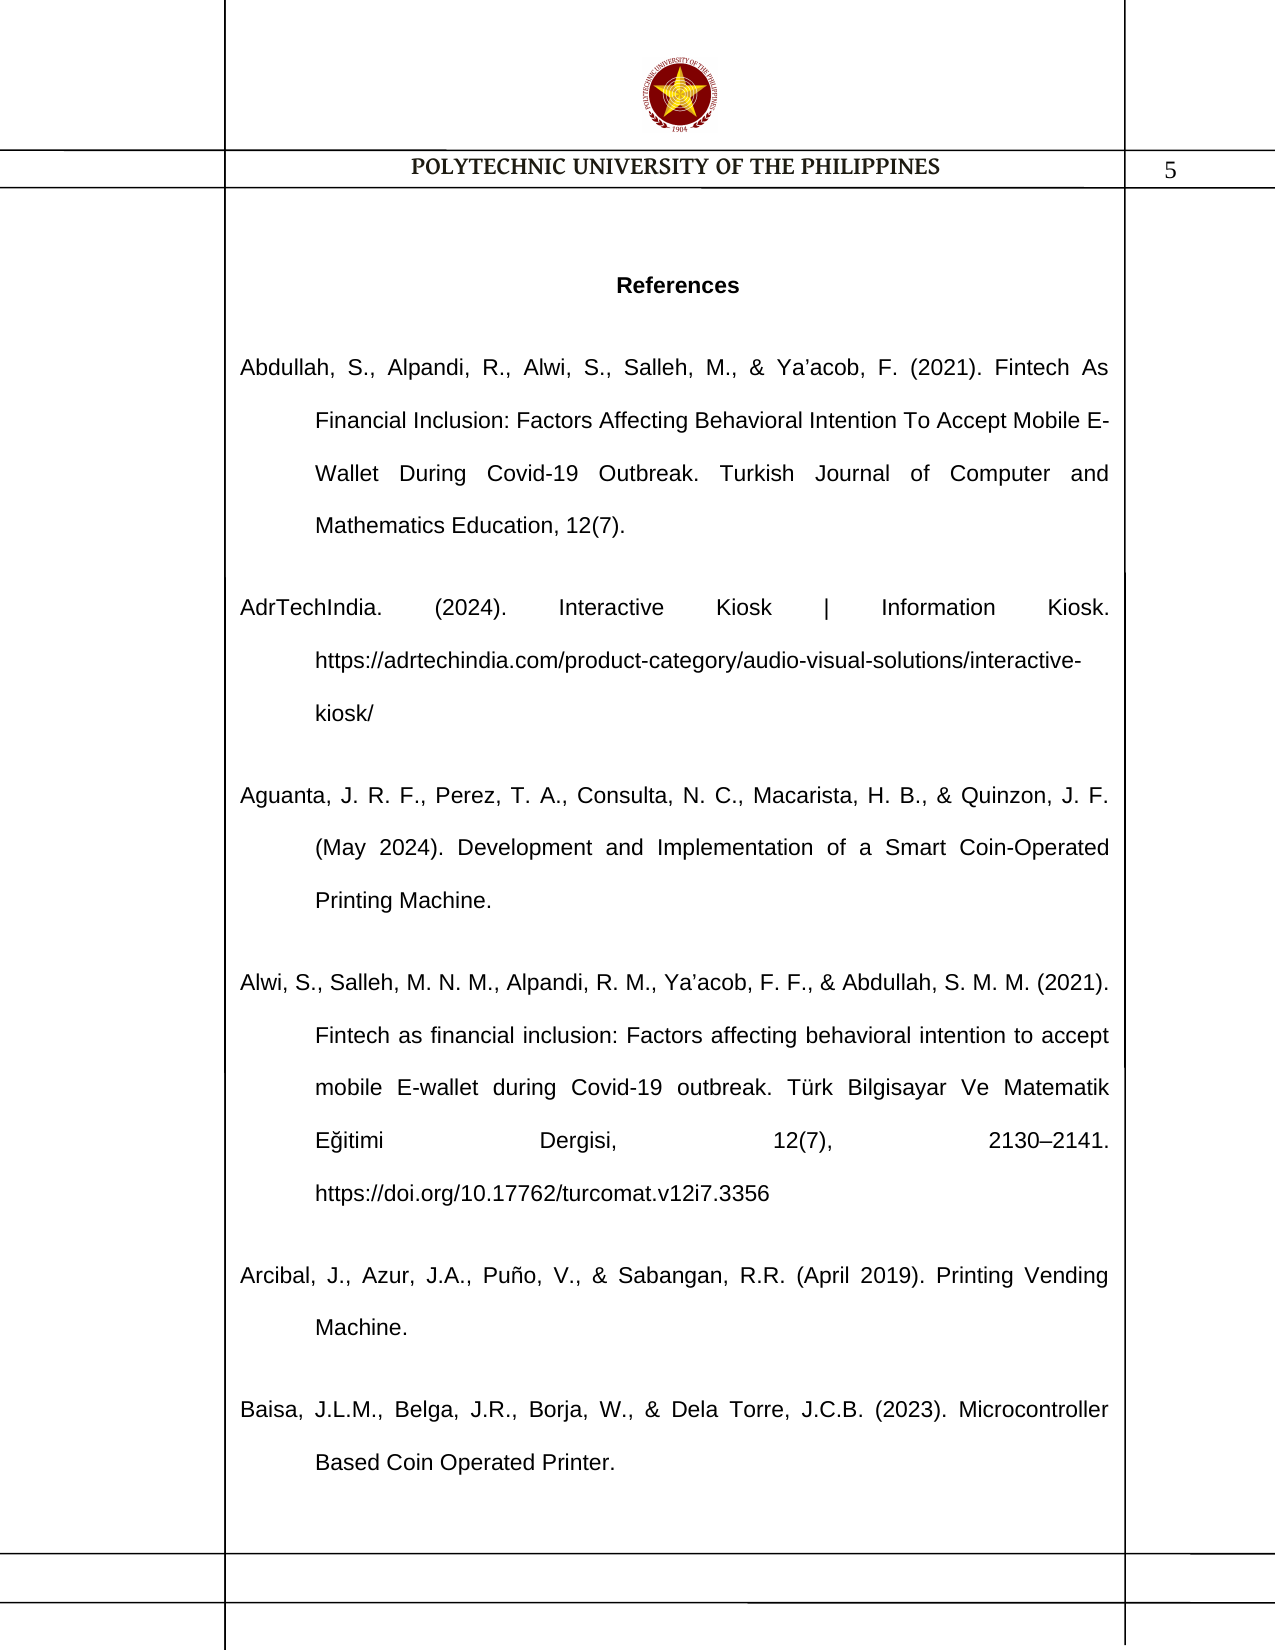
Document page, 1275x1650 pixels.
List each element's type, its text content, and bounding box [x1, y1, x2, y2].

text Baisa, J.L.M., Belga, J.R., Borja, W., & Dela Torre, J.C.B. (2023). Microcontroller Based Coin Operated Printer. [240, 1396, 1110, 1475]
picture [642, 57, 718, 133]
text Abdullah, S., Alpandi, R., Alwi, S., Salleh, M., & Ya’acob, F. (2021). Fintech As Financial Inclusion: Factors Affecting Behavioral Intention To Accept Mobile E-Wallet During Covid-19 Outbreak. Turkish Journal of Computer and Mathematics Education, 12(7). [240, 354, 1110, 539]
text Alwi, S., Salleh, M. N. M., Alpandi, R. M., Ya’acob, F. F., & Abdullah, S. M. M. (2021). Fintech as financial inclusion: Factors affecting behavioral intention to accept mobile E-wallet during Covid-19 outbreak. Türk Bilgisayar Ve Matematik Eğitimi Dergisi, 12(7), 2130–2141. https://doi.org/10.17762/turcomat.v12i7.3356 [240, 969, 1110, 1206]
text Arcibal, J., Azur, J.A., Puño, V., & Sabangan, R.R. (April 2019). Printing Vending Machine. [240, 1262, 1110, 1341]
text Aguanta, J. R. F., Perez, T. A., Consulta, N. C., Macarista, H. B., & Quinzon, J. F. (May 2024). Development and Implementation of a Smart Coin-Operated Printing Machine. [240, 782, 1110, 913]
text References [240, 272, 1116, 299]
text AdrTechIndia. (2024). Interactive Kiosk | Information Kiosk. https://adrtechindia.com/product-category/audio-visual-solutions/interactive-kiosk/ [240, 594, 1110, 726]
